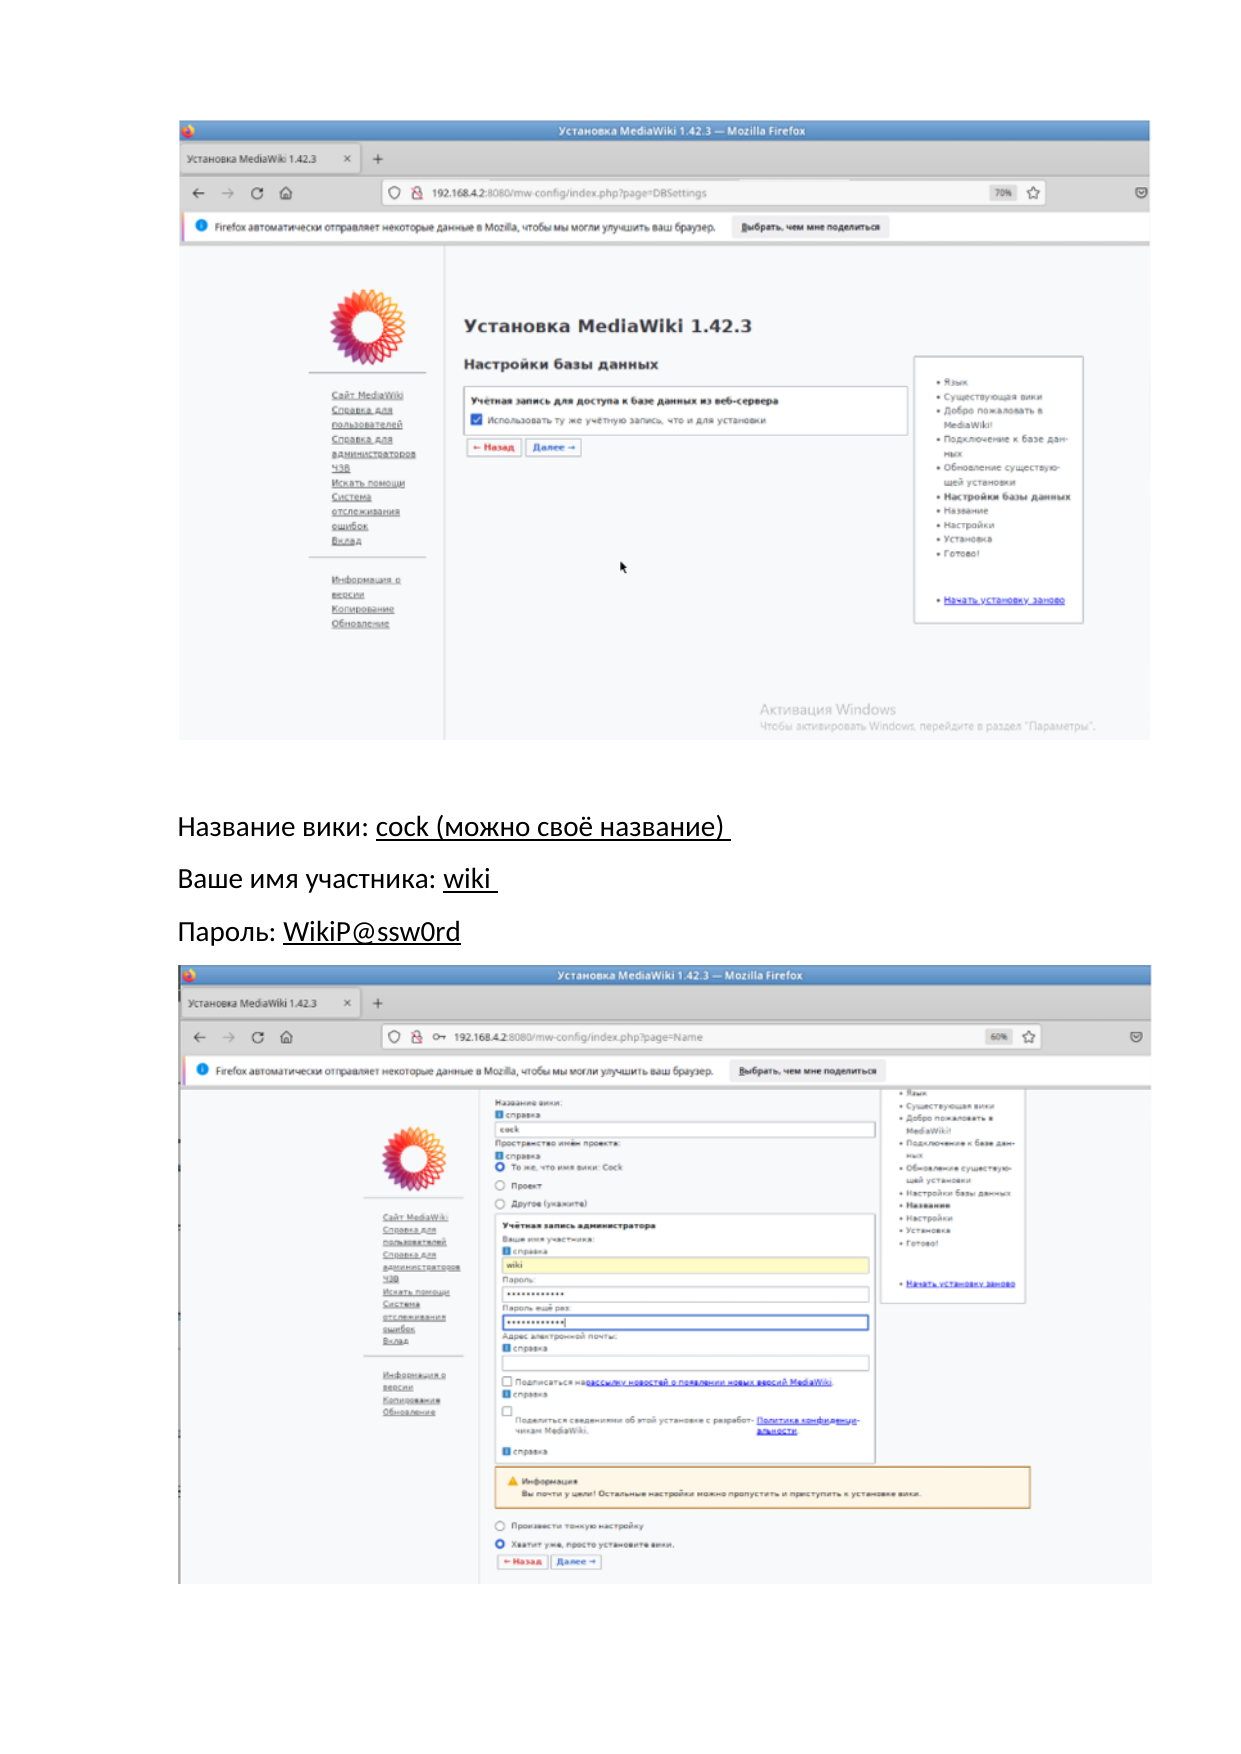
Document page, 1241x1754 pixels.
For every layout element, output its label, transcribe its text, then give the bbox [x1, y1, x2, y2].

text Название вики: cock (можно своё название) [177, 808, 1152, 844]
text Пароль: WikiP@ssw0rd [177, 913, 1152, 948]
picture [177, 118, 1152, 740]
text Ваше имя участника: wiki [177, 861, 1152, 896]
picture [177, 965, 1152, 1584]
